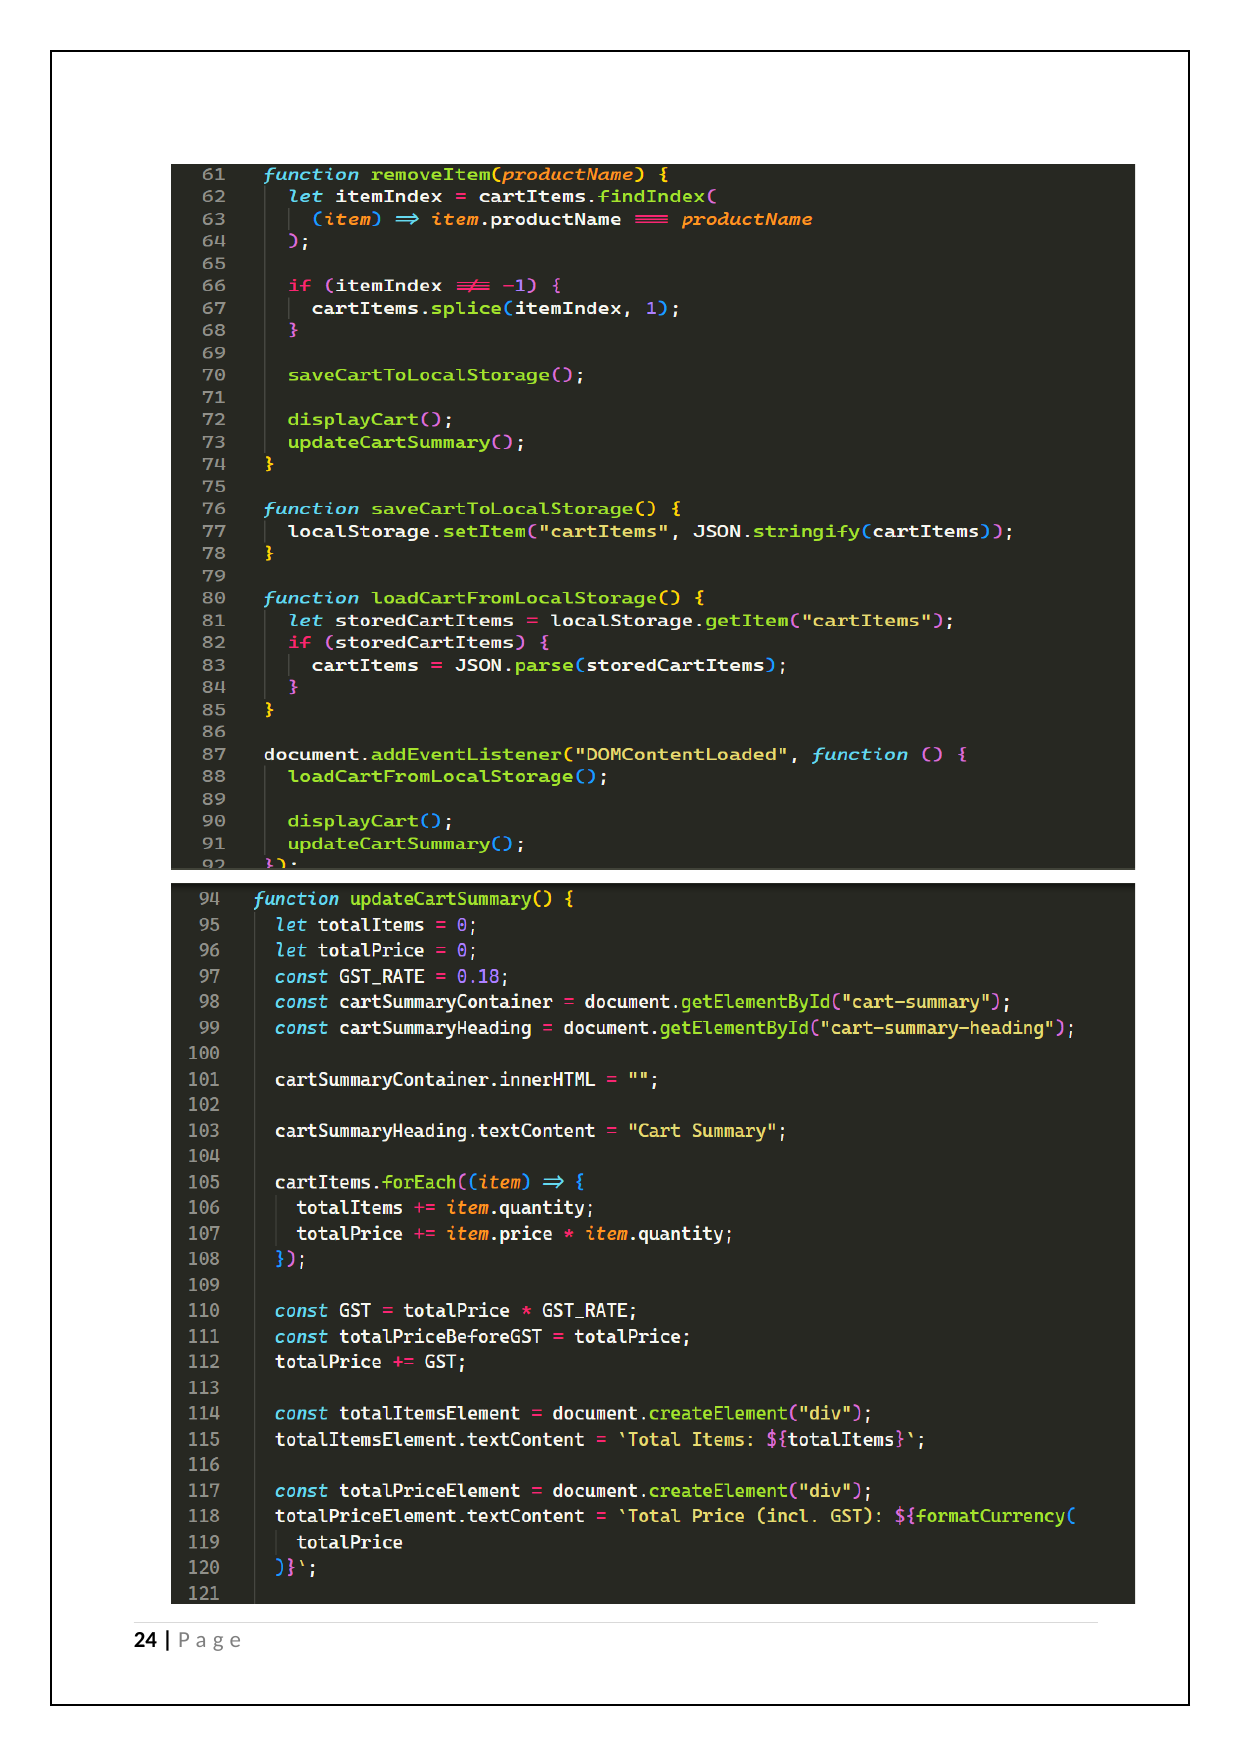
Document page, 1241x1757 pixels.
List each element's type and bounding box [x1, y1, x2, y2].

picture [171, 883, 1136, 1604]
picture [171, 164, 1136, 870]
